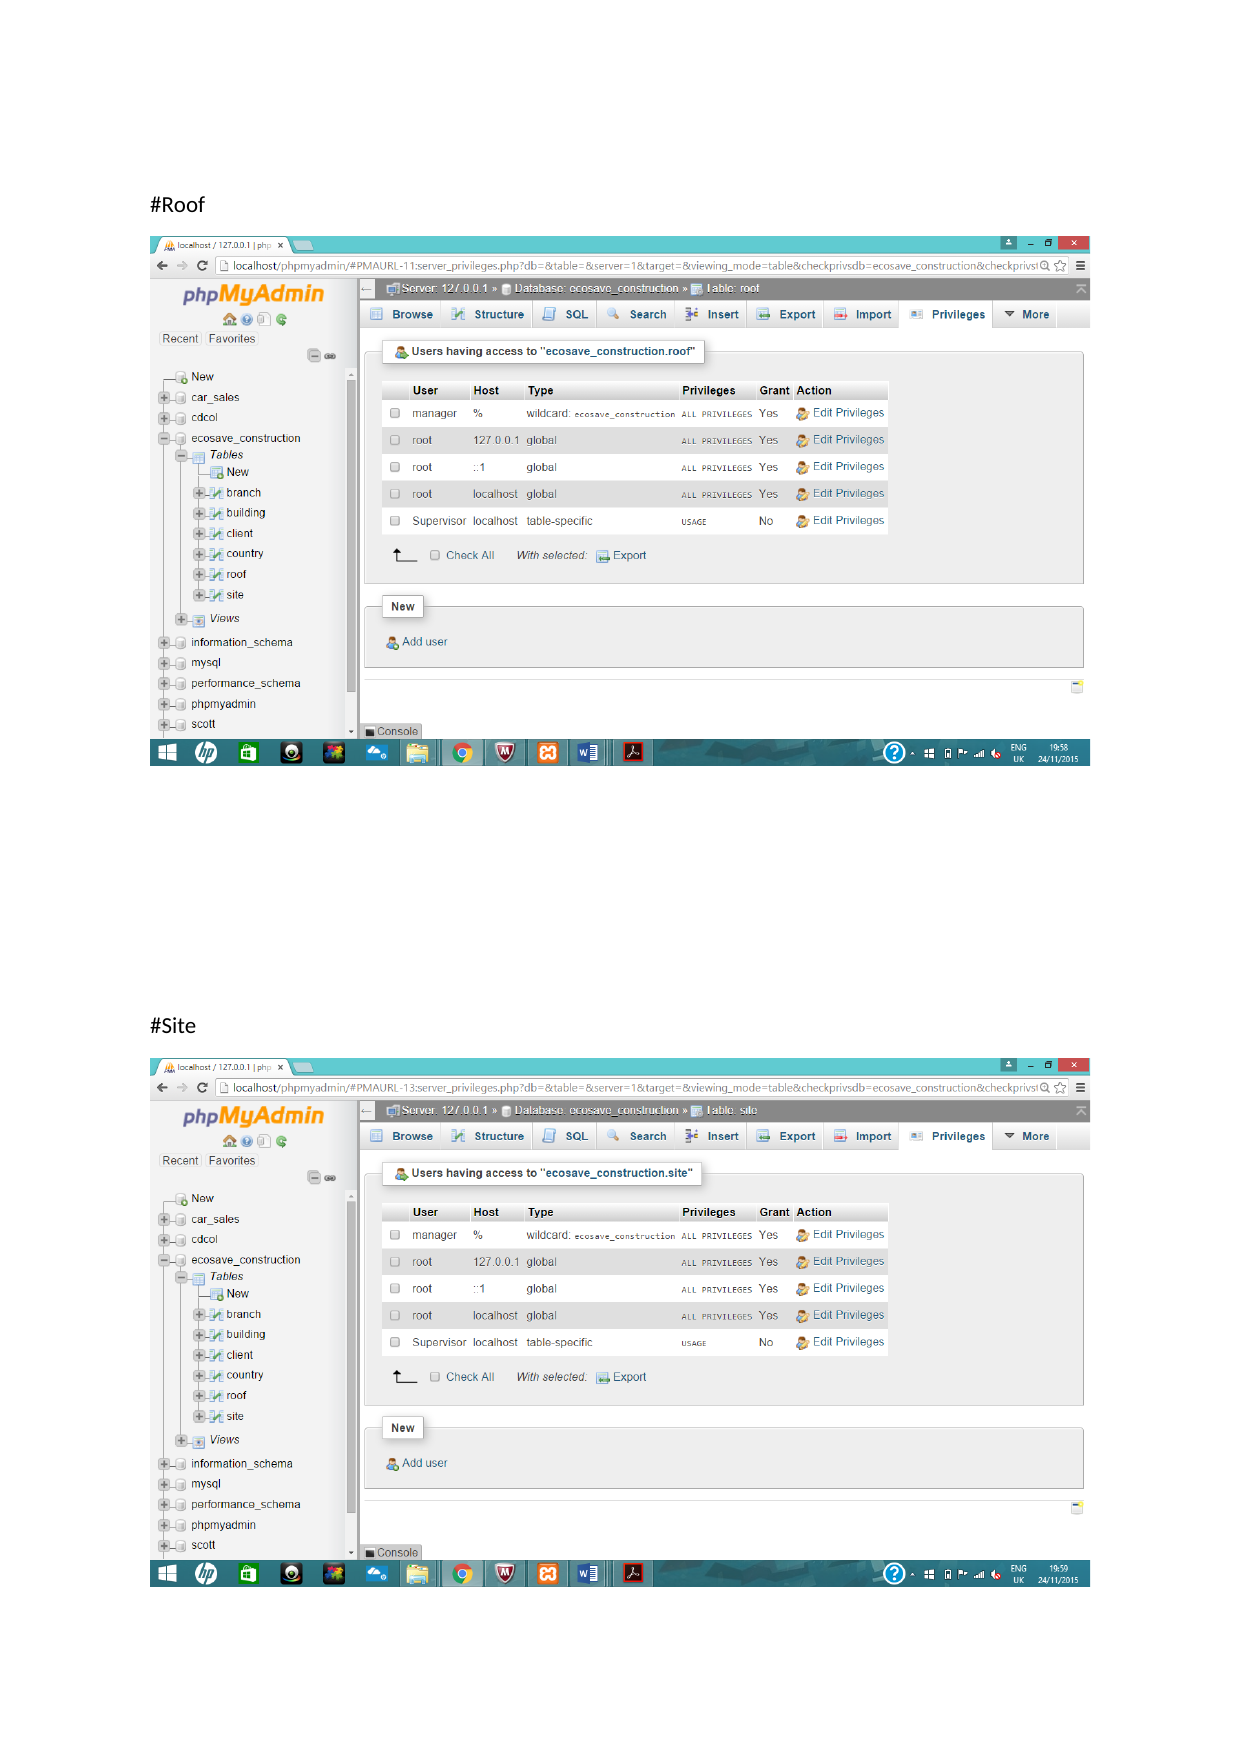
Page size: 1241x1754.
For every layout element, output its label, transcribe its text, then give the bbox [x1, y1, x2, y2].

text #Site [150, 1011, 1090, 1039]
picture [150, 1058, 1091, 1587]
text #Roof [150, 190, 1090, 218]
picture [150, 236, 1091, 766]
